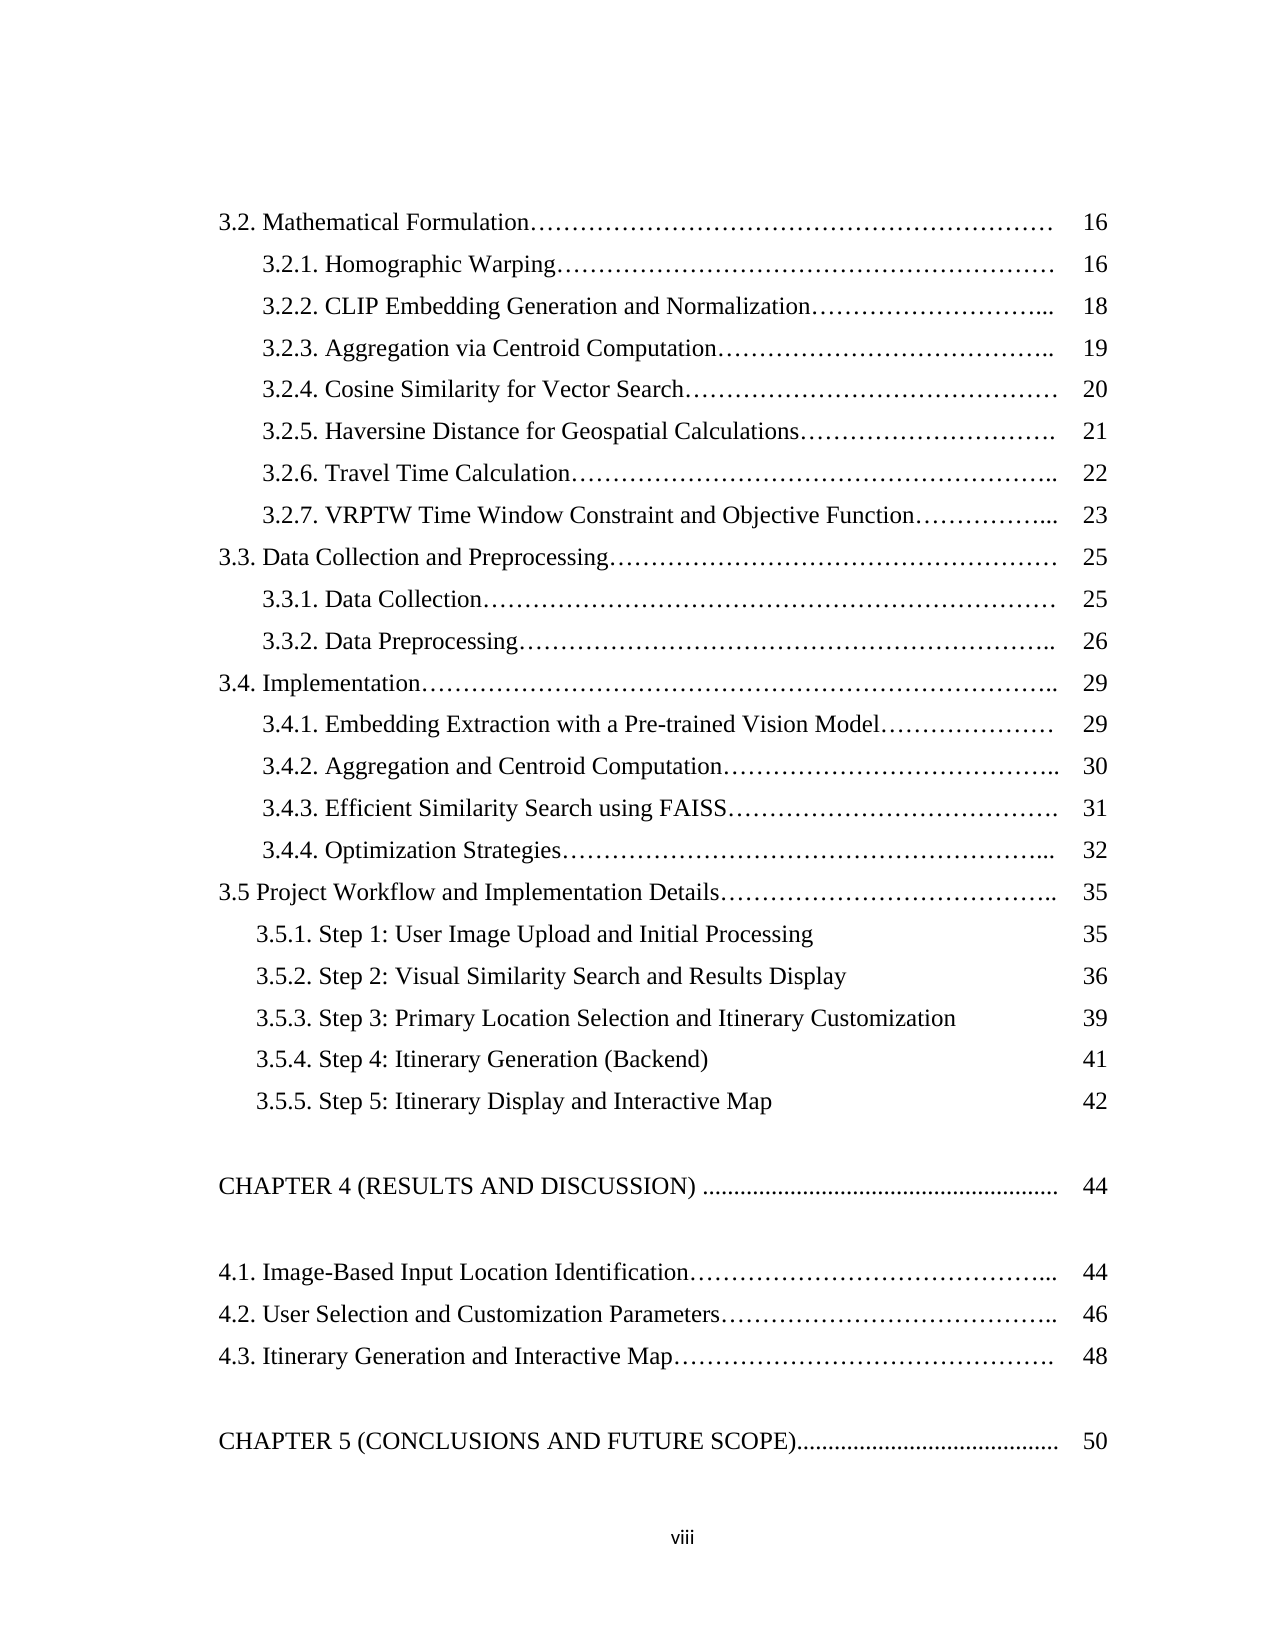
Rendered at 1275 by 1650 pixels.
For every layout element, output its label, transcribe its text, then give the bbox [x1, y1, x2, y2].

table_cell 3.5.5. Step 5: Itinerary Display and Interactive Map [207, 1086, 1071, 1128]
table_cell 41 [1071, 1045, 1193, 1086]
table_cell 50 [1071, 1383, 1193, 1512]
table_cell 36 [1071, 961, 1193, 1003]
table_cell 3.4. Implementation………………………………………………………………….. [207, 668, 1071, 709]
table_cell 3.5.2. Step 2: Visual Similarity Search and Results Display [207, 961, 1071, 1003]
table_cell 3.4.2. Aggregation and Centroid Computation………………………………….. [207, 751, 1071, 793]
table_cell 4.3. Itinerary Generation and Interactive Map………………………………………. [207, 1341, 1071, 1383]
table_cell 25 [1071, 542, 1193, 584]
table_cell CHAPTER 4 (RESULTS AND DISCUSSION) ......................................................... [207, 1128, 1071, 1257]
table_cell 3.2. Mathematical Formulation……………………………………………………… [207, 207, 1071, 249]
table_cell 3.4.3. Efficient Similarity Search using FAISS…………………………………. [207, 793, 1071, 835]
table_cell 4.2. User Selection and Customization Parameters………………………………….. [207, 1299, 1071, 1341]
table_cell 3.2.6. Travel Time Calculation………………………………………………….. [207, 458, 1071, 500]
table_cell 3.2.5. Haversine Distance for Geospatial Calculations…………………………. [207, 416, 1071, 458]
table_cell 16 [1071, 249, 1193, 291]
table_cell 16 [1071, 207, 1193, 249]
table_cell 3.3.2. Data Preprocessing……………………………………………………….. [207, 626, 1071, 668]
table_cell 3.5 Project Workflow and Implementation Details………………………………….. [207, 877, 1071, 919]
table_cell 26 [1071, 626, 1193, 668]
table_cell 21 [1071, 416, 1193, 458]
table_cell 3.2.1. Homographic Warping…………………………………………………… [207, 249, 1071, 291]
table_cell 29 [1071, 710, 1193, 751]
table_cell 44 [1071, 1258, 1193, 1299]
table_cell 3.5.1. Step 1: User Image Upload and Initial Processing [207, 919, 1071, 961]
table_cell 3.3. Data Collection and Preprocessing……………………………………………… [207, 542, 1071, 584]
table_cell 23 [1071, 500, 1193, 542]
table_cell 46 [1071, 1299, 1193, 1341]
table_cell 48 [1071, 1341, 1193, 1383]
table_cell 29 [1071, 668, 1193, 709]
table_cell 3.4.4. Optimization Strategies…………………………………………………... [207, 835, 1071, 877]
table_cell 18 [1071, 291, 1193, 333]
table_cell 3.3.1. Data Collection…………………………………………………………… [207, 584, 1071, 626]
table_cell 3.4.1. Embedding Extraction with a Pre-trained Vision Model………………… [207, 710, 1071, 751]
table_cell 30 [1071, 751, 1193, 793]
table_cell 20 [1071, 375, 1193, 416]
table_cell 3.5.4. Step 4: Itinerary Generation (Backend) [207, 1045, 1071, 1086]
table_cell 25 [1071, 584, 1193, 626]
table_cell 31 [1071, 793, 1193, 835]
table_cell 3.2.3. Aggregation via Centroid Computation………………………………….. [207, 333, 1071, 374]
table_cell 3.2.2. CLIP Embedding Generation and Normalization………………………... [207, 291, 1071, 333]
table_cell 19 [1071, 333, 1193, 374]
table_cell 3.2.7. VRPTW Time Window Constraint and Objective Function……………... [207, 500, 1071, 542]
table_cell 3.2.4. Cosine Similarity for Vector Search……………………………………… [207, 375, 1071, 416]
table_cell 35 [1071, 877, 1193, 919]
table_cell CHAPTER 5 (CONCLUSIONS AND FUTURE SCOPE).......................................... [207, 1383, 1071, 1512]
table_cell 44 [1071, 1128, 1193, 1257]
table_cell 4.1. Image-Based Input Location Identification……………………………………... [207, 1258, 1071, 1299]
table_cell 3.5.3. Step 3: Primary Location Selection and Itinerary Customization [207, 1003, 1071, 1044]
table_cell 39 [1071, 1003, 1193, 1044]
table_cell 35 [1071, 919, 1193, 961]
table_cell 42 [1071, 1086, 1193, 1128]
table_cell 32 [1071, 835, 1193, 877]
table_cell 22 [1071, 458, 1193, 500]
